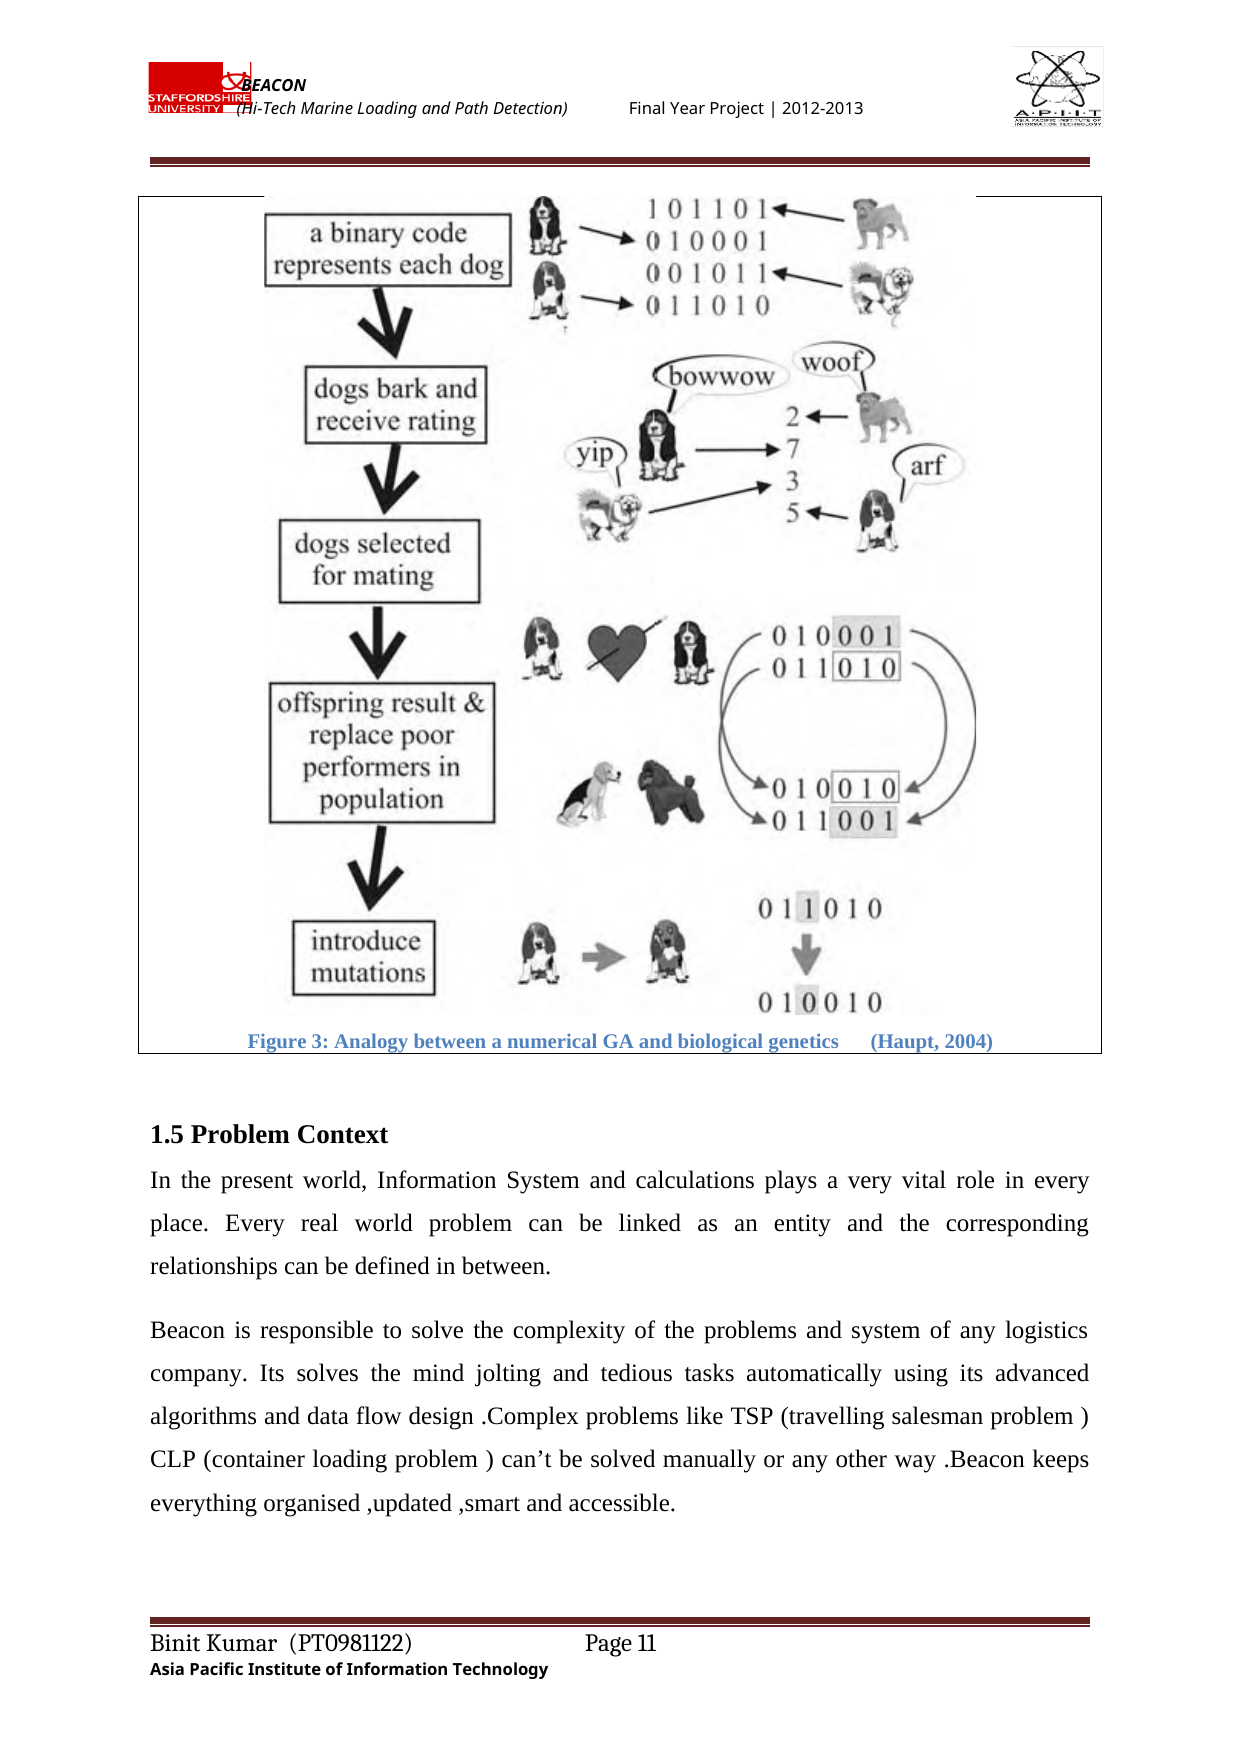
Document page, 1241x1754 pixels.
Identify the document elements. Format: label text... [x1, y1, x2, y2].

picture [1012, 46, 1104, 127]
picture [148, 62, 252, 113]
subtitle Problem Context [150, 1118, 1090, 1149]
table_header Figure : Analogy between a numerical GA and biological genetics [139, 197, 1101, 1053]
text In the present world, Information System and calculations plays a very vital role in every place. Every real world problem can be linked as an entity and the corresponding relationships can be defined in between. [150, 1165, 1090, 1280]
text Beacon is responsible to solve the complexity of the problems and system of any logistics company. Its solves the mind jolting and tedious tasks automatically using its advanced algorithms and data flow design .Complex problems like TSP (travelling salesman problem ) CLP (container loading problem ) can’t be solved manually or any other way .Beacon keeps everything organised ,updated ,smart and accessible. [150, 1315, 1090, 1516]
